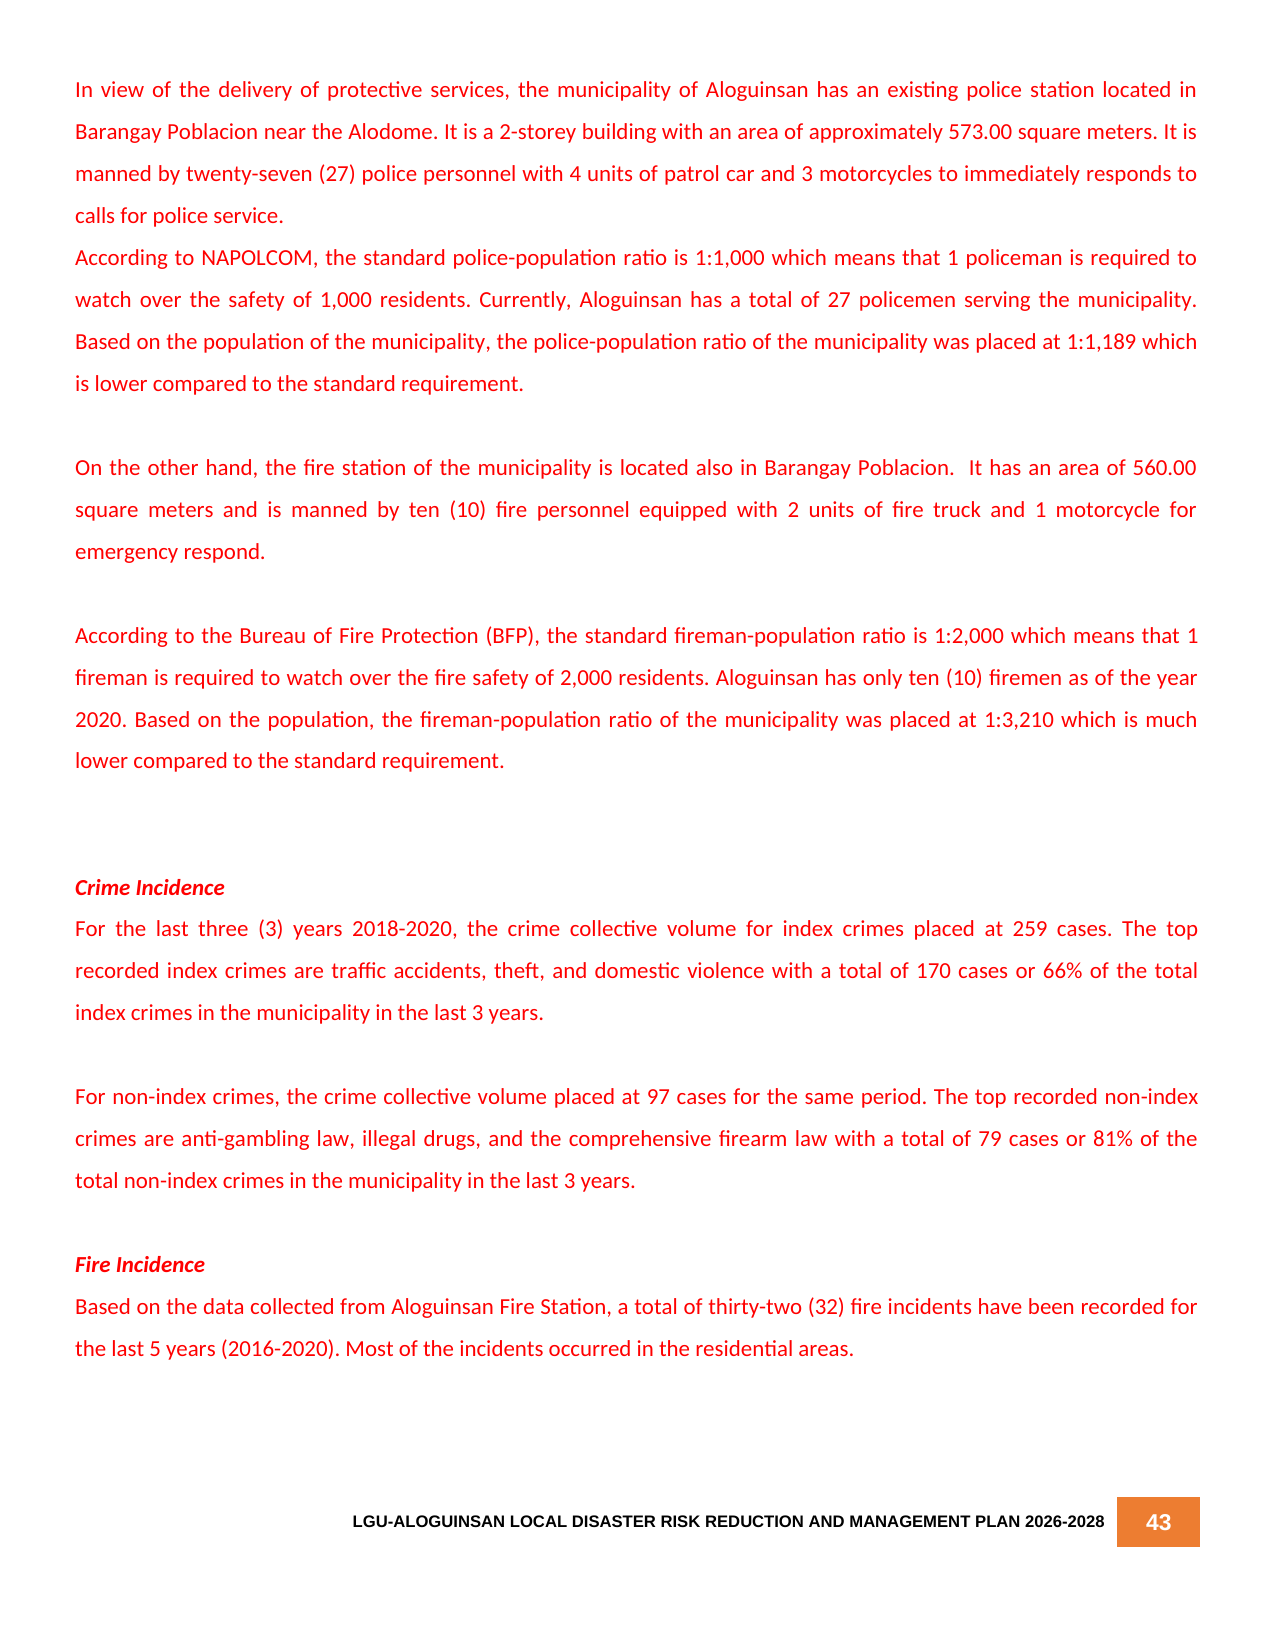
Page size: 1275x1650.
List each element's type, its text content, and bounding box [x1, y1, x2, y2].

text According to the Bureau of Fire Protection (BFP), the standard fireman-population ratio is 1:2,000 which means that 1 fireman is required to watch over the fire safety of 2,000 residents. Aloguinsan has only ten (10) firemen as of the year 2020. Based on the population, the fireman-population ratio of the municipality was placed at 1:3,210 which is much lower compared to the standard requirement. [75, 621, 1200, 775]
text Fire Incidence [75, 1250, 1200, 1278]
text On the other hand, the fire station of the municipality is located also in Barangay Poblacion. It has an area of 560.00 square meters and is manned by ten (10) fire personnel equipped with 2 units of fire truck and 1 motorcycle for emergency respond. [75, 453, 1200, 565]
text According to NAPOLCOM, the standard police-population ratio is 1:1,000 which means that 1 policeman is required to watch over the safety of 1,000 residents. Currently, Aloguinsan has a total of 27 policemen serving the municipality. Based on the population of the municipality, the police-population ratio of the municipality was placed at 1:1,189 which is lower compared to the standard requirement. [75, 243, 1200, 397]
text For non-index crimes, the crime collective volume placed at 97 cases for the same period. The top recorded non-index crimes are anti-gambling law, illegal drugs, and the comprehensive firearm law with a total of 79 cases or 81% of the total non-index crimes in the municipality in the last 3 years. [75, 1082, 1200, 1194]
text Crime Incidence [75, 873, 1200, 901]
text In view of the delivery of protective services, the municipality of Aloguinsan has an existing police station located in Barangay Poblacion near the Alodome. It is a 2-storey building with an area of approximately 573.00 square meters. It is manned by twenty-seven (27) police personnel with 4 units of patrol car and 3 motorcycles to immediately responds to calls for police service. [75, 75, 1200, 229]
text For the last three (3) years 2018-2020, the crime collective volume for index crimes placed at 259 cases. The top recorded index crimes are traffic accidents, theft, and domestic violence with a total of 170 cases or 66% of the total index crimes in the municipality in the last 3 years. [75, 914, 1200, 1027]
text Based on the data collected from Aloguinsan Fire Station, a total of thirty-two (32) fire incidents have been recorded for the last 5 years (2016-2020). Most of the incidents occurred in the residential areas. [75, 1292, 1200, 1362]
